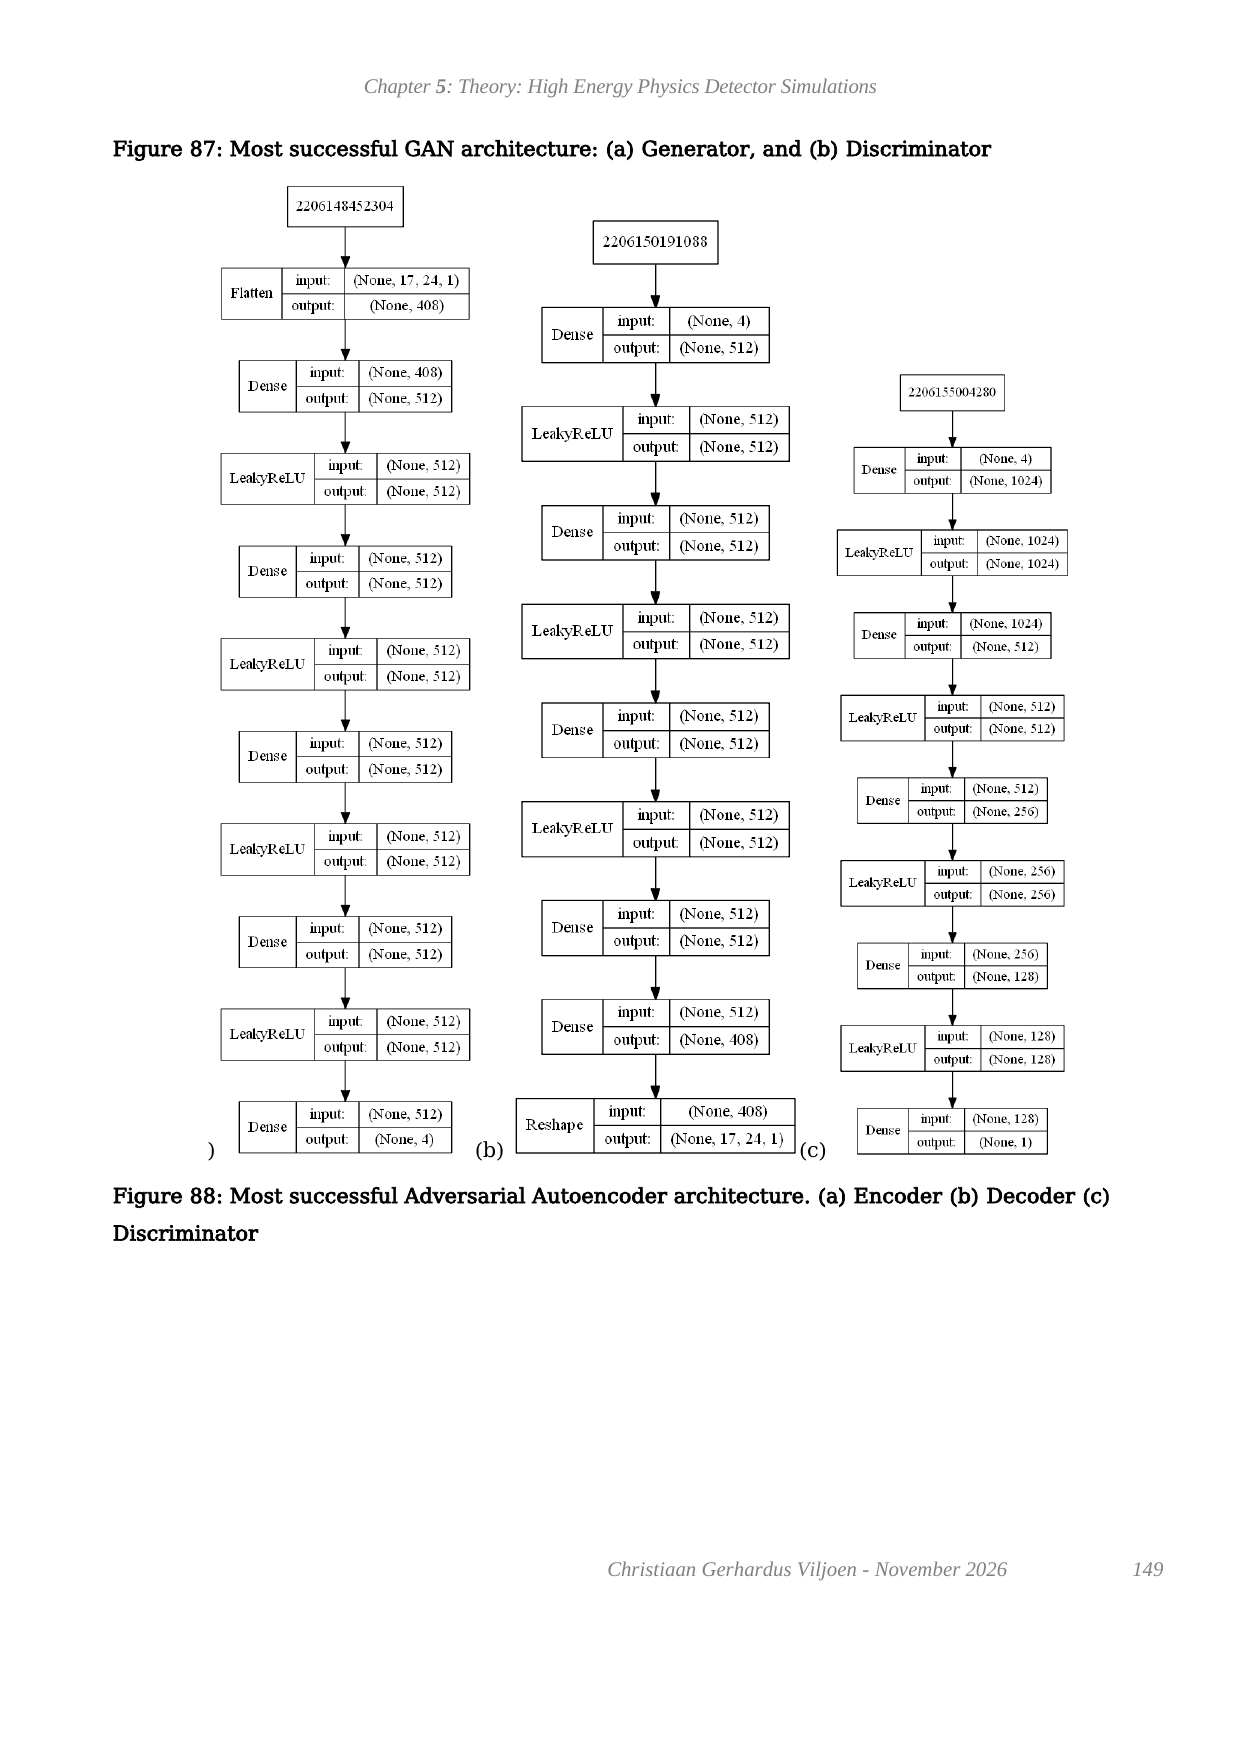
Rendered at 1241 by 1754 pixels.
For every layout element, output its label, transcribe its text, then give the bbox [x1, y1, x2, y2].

picture [511, 215, 798, 1158]
picture [216, 181, 474, 1158]
text Figure 88: Most successful Adversarial Autoencoder architecture. (a) Encoder (b) Decoder (c) Discriminator [112, 1182, 1165, 1245]
text Figure 87: Most successful GAN architecture: (a) Generator, and (b) Discriminator [112, 135, 1165, 160]
picture [833, 370, 1071, 1158]
